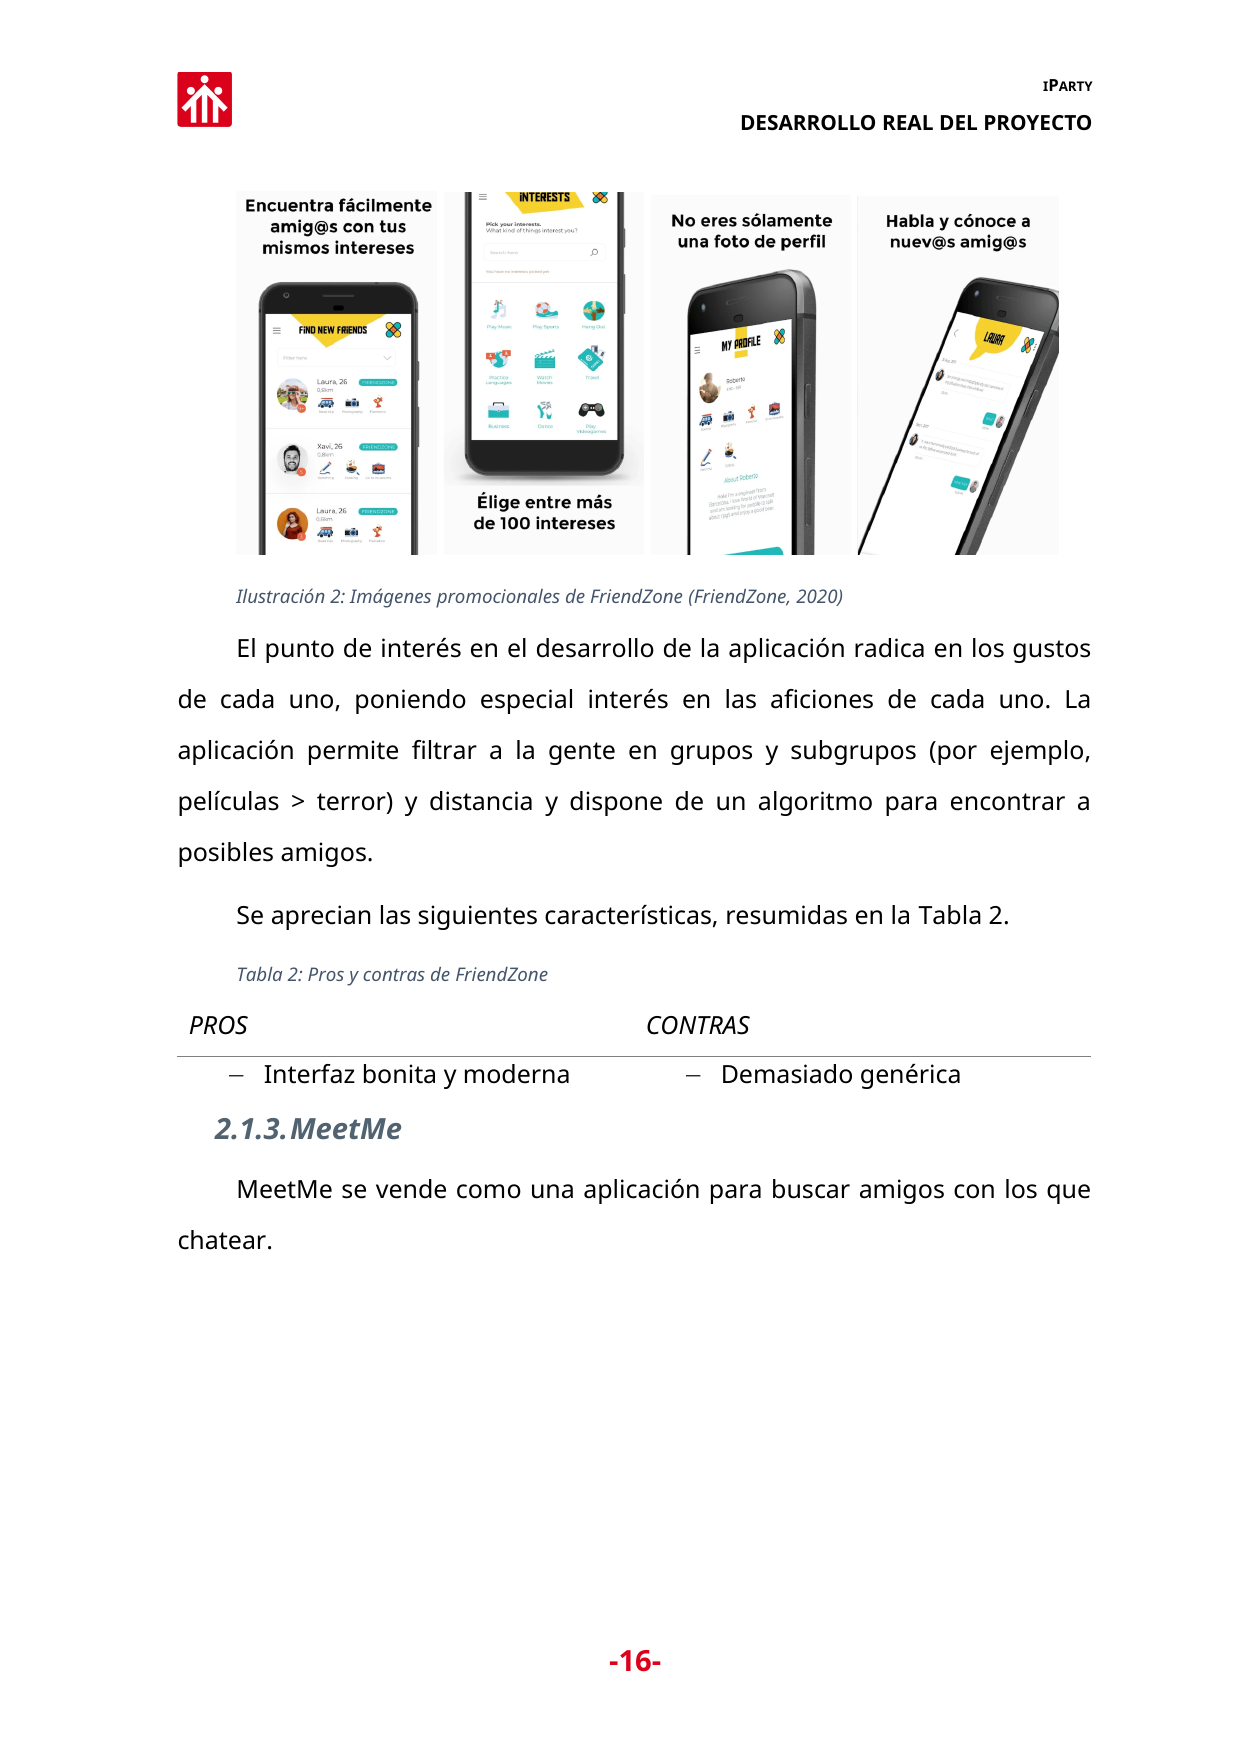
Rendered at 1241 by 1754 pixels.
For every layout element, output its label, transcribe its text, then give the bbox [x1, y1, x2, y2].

text Tabla 2: Pros y contras de FriendZone [177, 961, 1092, 987]
text Ilustración 2: Imágenes promocionales de FriendZone [177, 584, 1092, 609]
text El punto de interés en el desarrollo de la aplicación radica en los gustos de cada uno, poniendo especial interés en las aficiones de cada uno. La aplicación permite filtrar a la gente en grupos y subgrupos (por ejemplo, películas > terror) y distancia y dispone de un algoritmo para encontrar a posibles amigos. [177, 630, 1092, 868]
picture [236, 191, 437, 555]
text MeetMe se vende como una aplicación para buscar amigos con los que chatear. [177, 1171, 1092, 1256]
table_cell Interfaz bonita y moderna [177, 1057, 634, 1106]
table_header CONTRAS [634, 1008, 1091, 1056]
picture [857, 196, 1059, 555]
subtitle MeetMe [215, 1109, 1092, 1148]
table_cell Demasiado genérica [634, 1057, 1091, 1106]
text Se aprecian las siguientes características, resumidas en la Tabla 2. [177, 898, 1092, 932]
picture [177, 72, 232, 127]
table_header PROS [177, 1008, 634, 1056]
picture [443, 192, 645, 555]
picture [650, 195, 852, 555]
